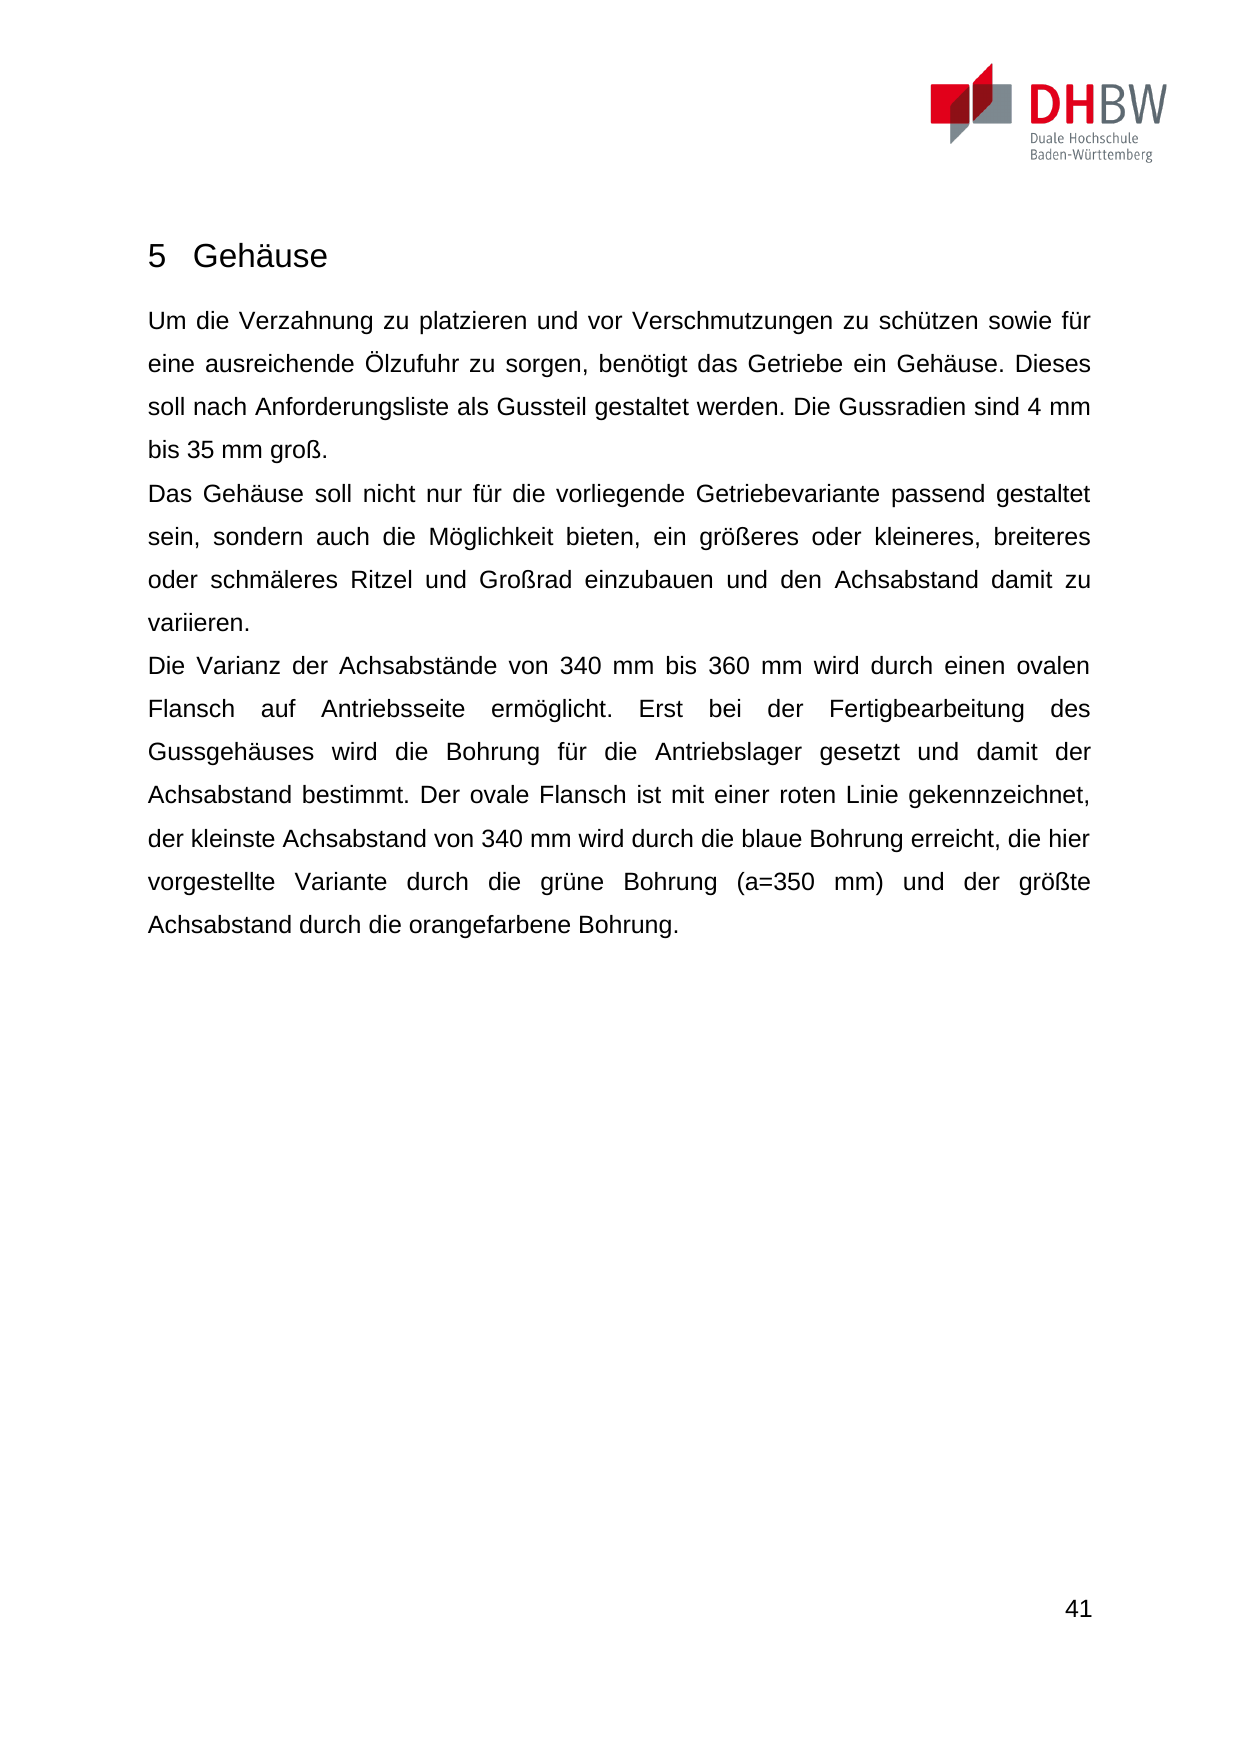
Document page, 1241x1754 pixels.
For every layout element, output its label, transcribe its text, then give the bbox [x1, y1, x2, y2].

subtitle Gehäuse [148, 236, 1092, 274]
picture [930, 63, 1167, 163]
text Das Gehäuse soll nicht nur für die vorliegende Getriebevariante passend gestaltet sein, sondern auch die Möglichkeit bieten, ein größeres oder kleineres, breiteres oder schmäleres Ritzel und Großrad einzubauen und den Achsabstand damit zu variieren. [148, 478, 1092, 637]
text Die Varianz der Achsabstände von 340 mm bis 360 mm wird durch einen ovalen Flansch auf Antriebsseite ermöglicht. Erst bei der Fertigbearbeitung des Gussgehäuses wird die Bohrung für die Antriebslager gesetzt und damit der Achsabstand bestimmt. Der ovale Flansch ist mit einer roten Linie gekennzeichnet, der kleinste Achsabstand von 340 mm wird durch die blaue Bohrung erreicht, die hier vorgestellte Variante durch die grüne Bohrung (a=350 mm) und der größte Achsabstand durch die orangefarbene Bohrung. [148, 651, 1092, 938]
text Um die Verzahnung zu platzieren und vor Verschmutzungen zu schützen sowie für eine ausreichende Ölzufuhr zu sorgen, benötigt das Getriebe ein Gehäuse. Dieses soll nach Anforderungsliste als Gussteil gestaltet werden. Die Gussradien sind 4 mm bis 35 mm groß. [148, 306, 1092, 464]
